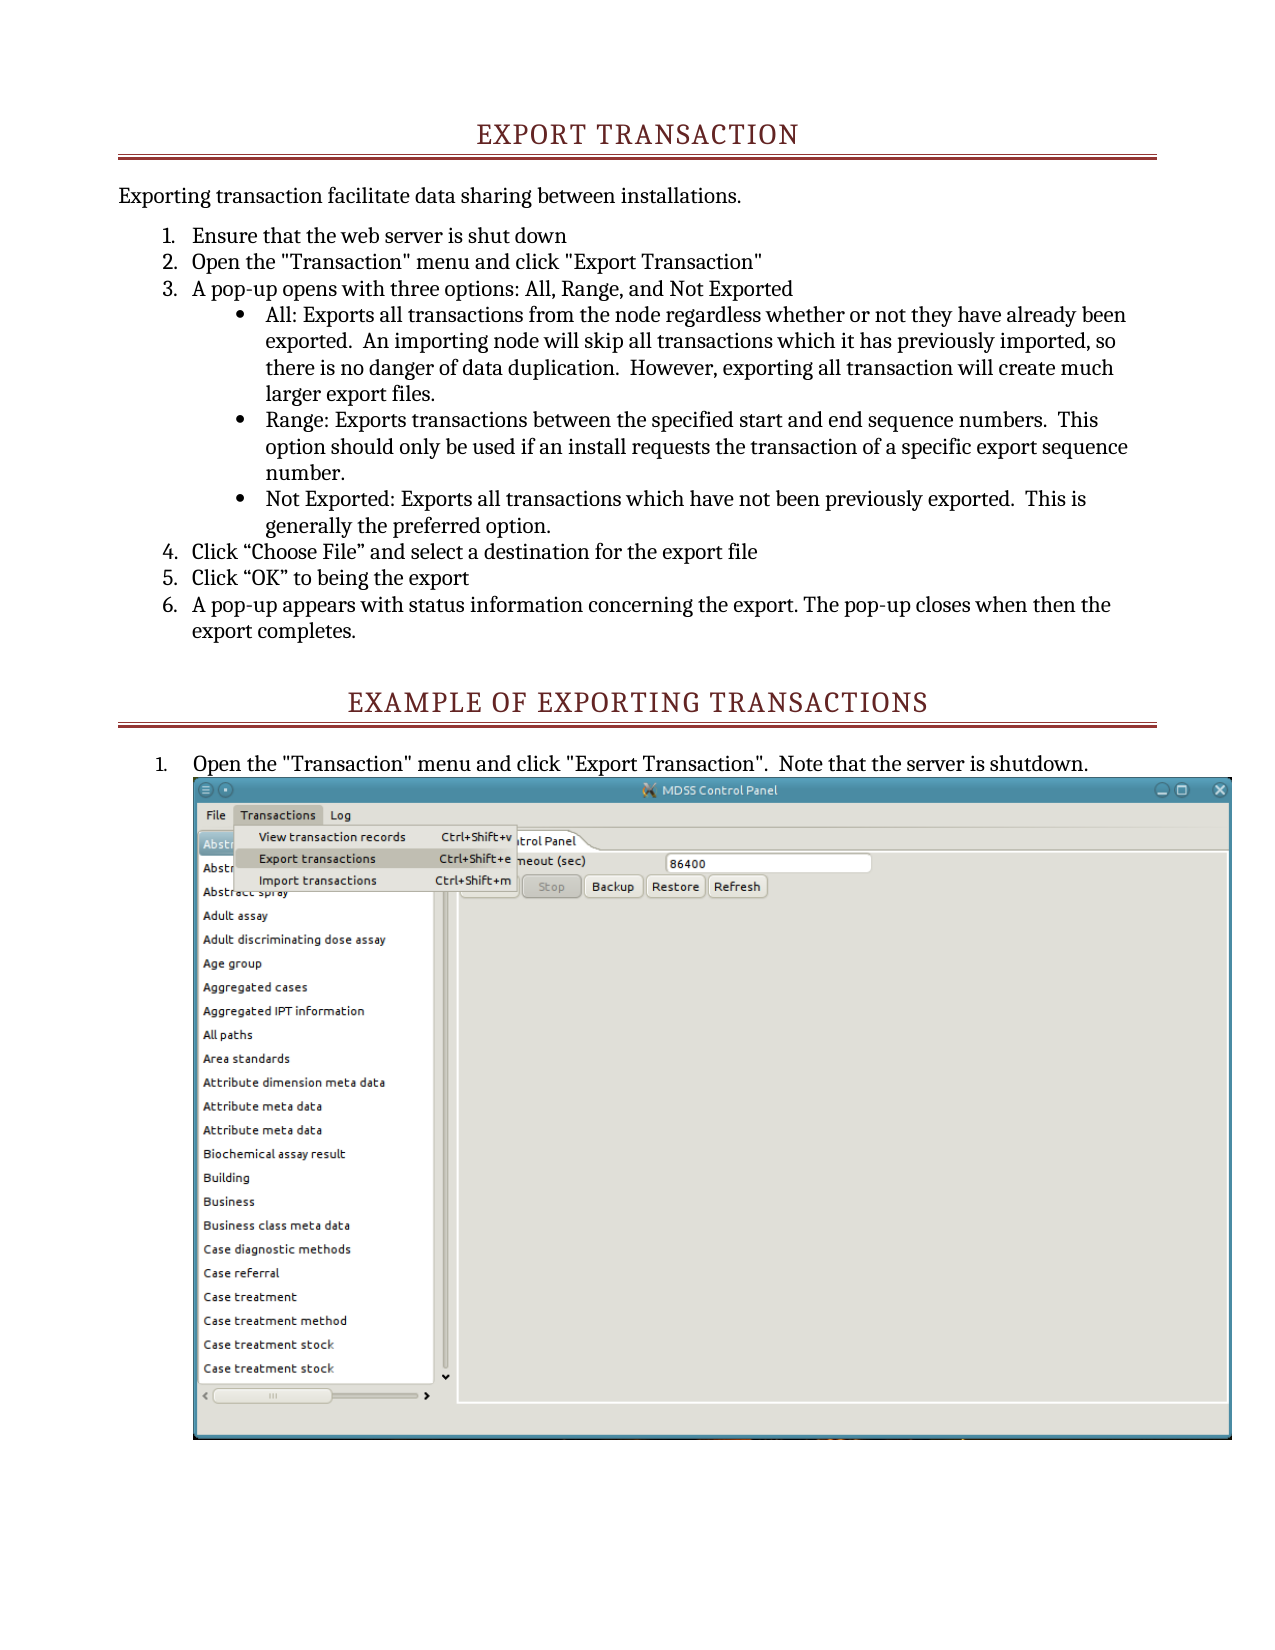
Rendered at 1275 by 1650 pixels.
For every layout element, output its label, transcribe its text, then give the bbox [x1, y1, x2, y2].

list A pop-up appears with status information concerning the export. The pop-up closes when then the export completes. [162, 592, 1157, 644]
list Range: Exports transactions between the specified start and end sequence numbers. This option should only be used if an install requests the transaction of a specific export sequence number. [236, 407, 1157, 486]
list A pop-up opens with three options: All, Range, and Not Exported [162, 275, 1157, 302]
list Ensure that the web server is shut down [162, 223, 1157, 249]
list Not Exported: Exports all transactions which have not been previously exported. This is generally the preferred option. [236, 486, 1157, 539]
list Click “OK” to being the export [162, 565, 1157, 592]
list All: Exports all transactions from the node regardless whether or not they have already been exported. An importing node will skip all transactions which it has previously imported, so there is no danger of data duplication. However, exporting all transaction will create much larger export files. [236, 302, 1157, 407]
picture [193, 777, 1232, 1440]
text Exporting transaction facilitate data sharing between installations. [118, 182, 1157, 209]
list Click “Choose File” and select a destination for the export file [162, 539, 1157, 565]
subtitle Example of exporting transactions [118, 686, 1157, 722]
list Open the "Transaction" menu and click "Export Transaction" [162, 249, 1157, 275]
subtitle Export Transaction [118, 118, 1157, 154]
